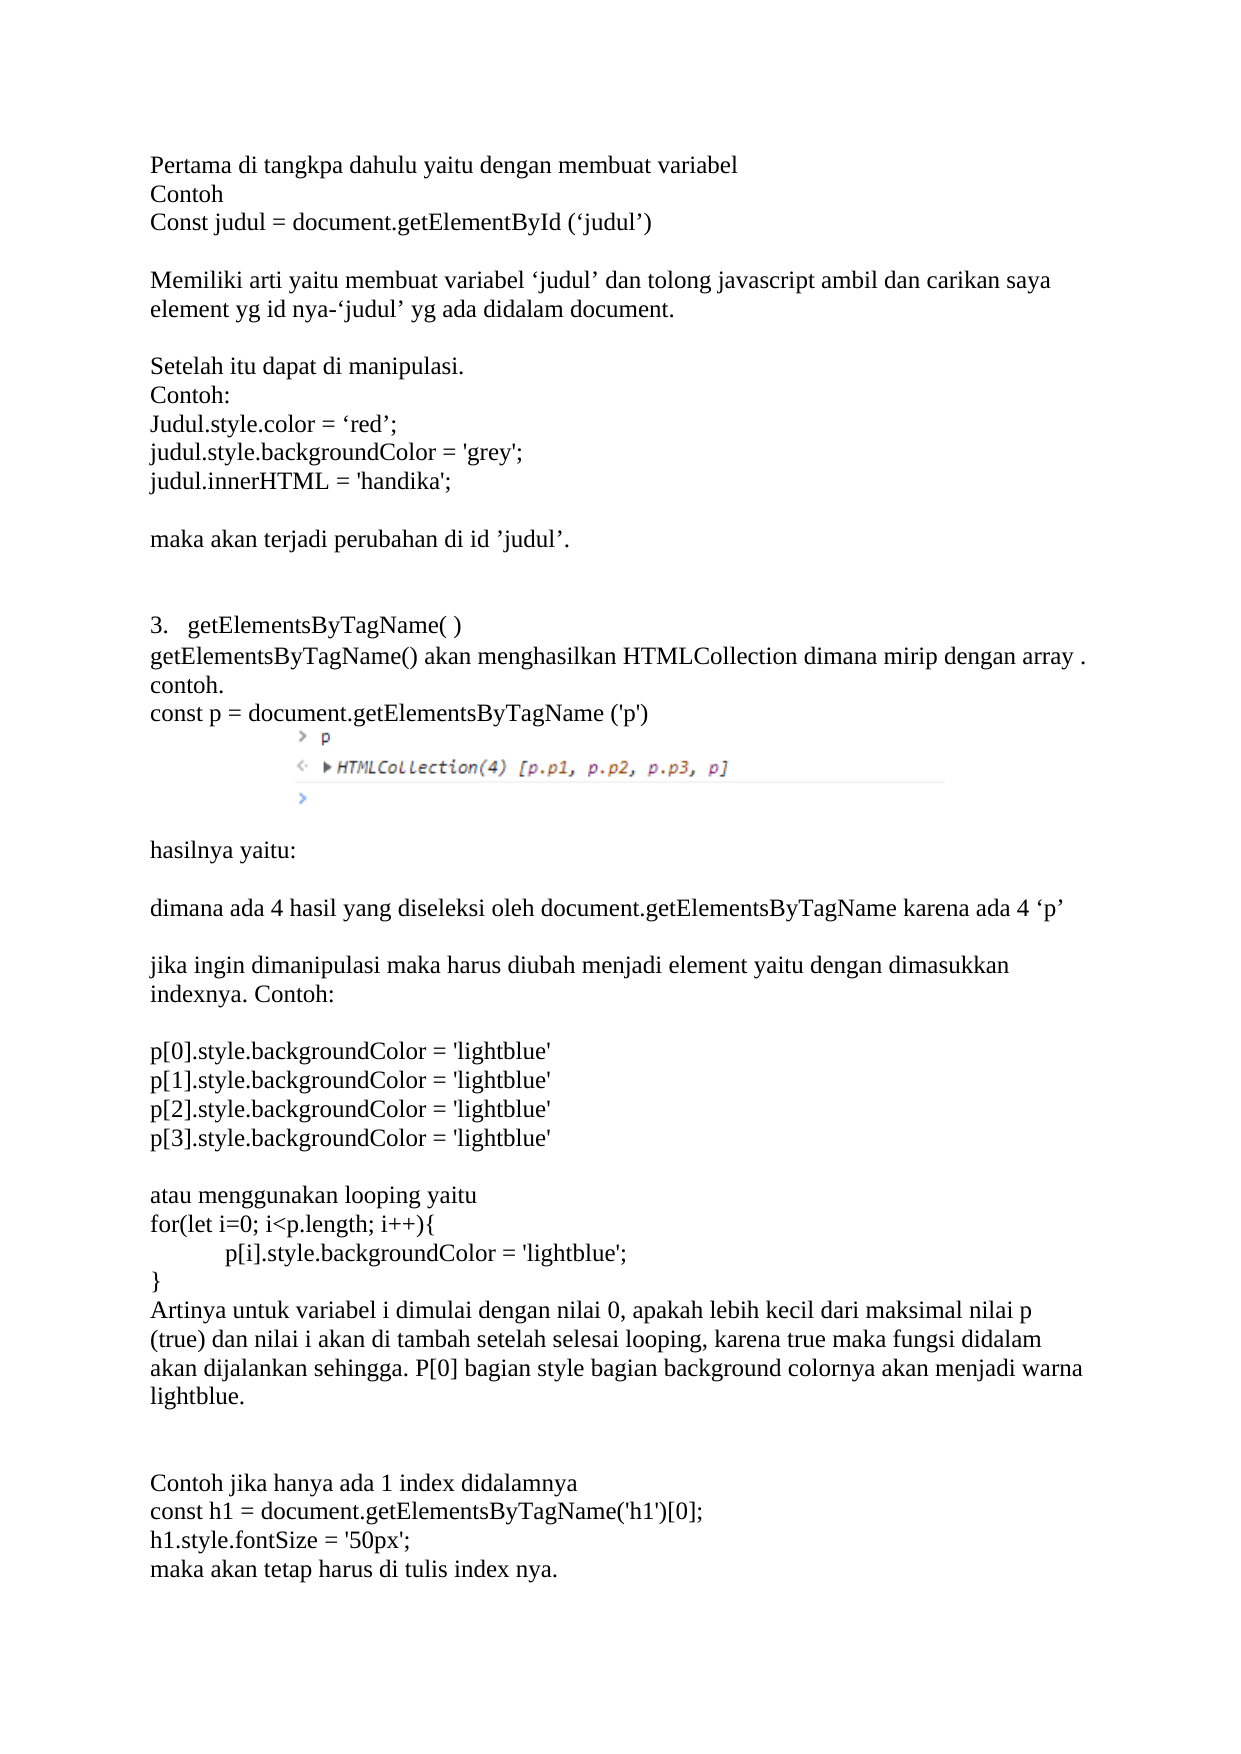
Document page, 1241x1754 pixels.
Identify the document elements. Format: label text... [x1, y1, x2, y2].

text hasilnya yaitu: [150, 835, 1090, 864]
picture [295, 727, 945, 836]
text p[3].style.backgroundColor = 'lightblue' [150, 1123, 1090, 1151]
text Pertama di tangkpa dahulu yaitu dengan membuat variabel [150, 150, 1090, 179]
text dimana ada 4 hasil yang diseleksi oleh document.getElementsByTagName karena ada 4 ‘p’ [150, 893, 1090, 921]
text jika ingin dimanipulasi maka harus diubah menjadi element yaitu dengan dimasukkan indexnya. Contoh: [150, 950, 1090, 1008]
text p[2].style.backgroundColor = 'lightblue' [150, 1094, 1090, 1123]
text p[i].style.backgroundColor = 'lightblue'; [150, 1238, 1090, 1266]
text } [150, 1266, 1090, 1295]
text Memiliki arti yaitu membuat variabel ‘judul’ dan tolong javascript ambil dan carikan saya element yg id nya-‘judul’ yg ada didalam document. [150, 265, 1090, 322]
text Contoh: [150, 380, 1090, 409]
text maka akan tetap harus di tulis index nya. [150, 1554, 1090, 1583]
text contoh. [150, 670, 1090, 698]
text maka akan terjadi perubahan di id ’judul’. [150, 524, 1090, 552]
text Judul.style.color = ‘red’; [150, 409, 1090, 437]
subtitle getElementsByTagName( ) [150, 610, 1090, 639]
text const p = document.getElementsByTagName ('p') [150, 698, 1090, 727]
text judul.style.backgroundColor = 'grey'; [150, 437, 1090, 466]
text Contoh jika hanya ada 1 index didalamnya [150, 1468, 1090, 1496]
text atau menggunakan looping yaitu [150, 1180, 1090, 1209]
text Const judul = document.getElementById (‘judul’) [150, 207, 1090, 236]
text for(let i=0; i<p.length; i++){ [150, 1209, 1090, 1238]
text getElementsByTagName() akan menghasilkan HTMLCollection dimana mirip dengan array . [150, 641, 1090, 670]
text judul.innerHTML = 'handika'; [150, 466, 1090, 495]
text const h1 = document.getElementsByTagName('h1')[0]; [150, 1496, 1090, 1525]
text Contoh [150, 179, 1090, 207]
text h1.style.fontSize = '50px'; [150, 1525, 1090, 1554]
text Setelah itu dapat di manipulasi. [150, 351, 1090, 380]
text Artinya untuk variabel i dimulai dengan nilai 0, apakah lebih kecil dari maksimal nilai p (true) dan nilai i akan di tambah setelah selesai looping, karena true maka fungsi didalam akan dijalankan sehingga. P[0] bagian style bagian background colornya akan menjadi warna lightblue. [150, 1295, 1090, 1410]
text p[0].style.backgroundColor = 'lightblue' [150, 1036, 1090, 1065]
text p[1].style.backgroundColor = 'lightblue' [150, 1065, 1090, 1094]
